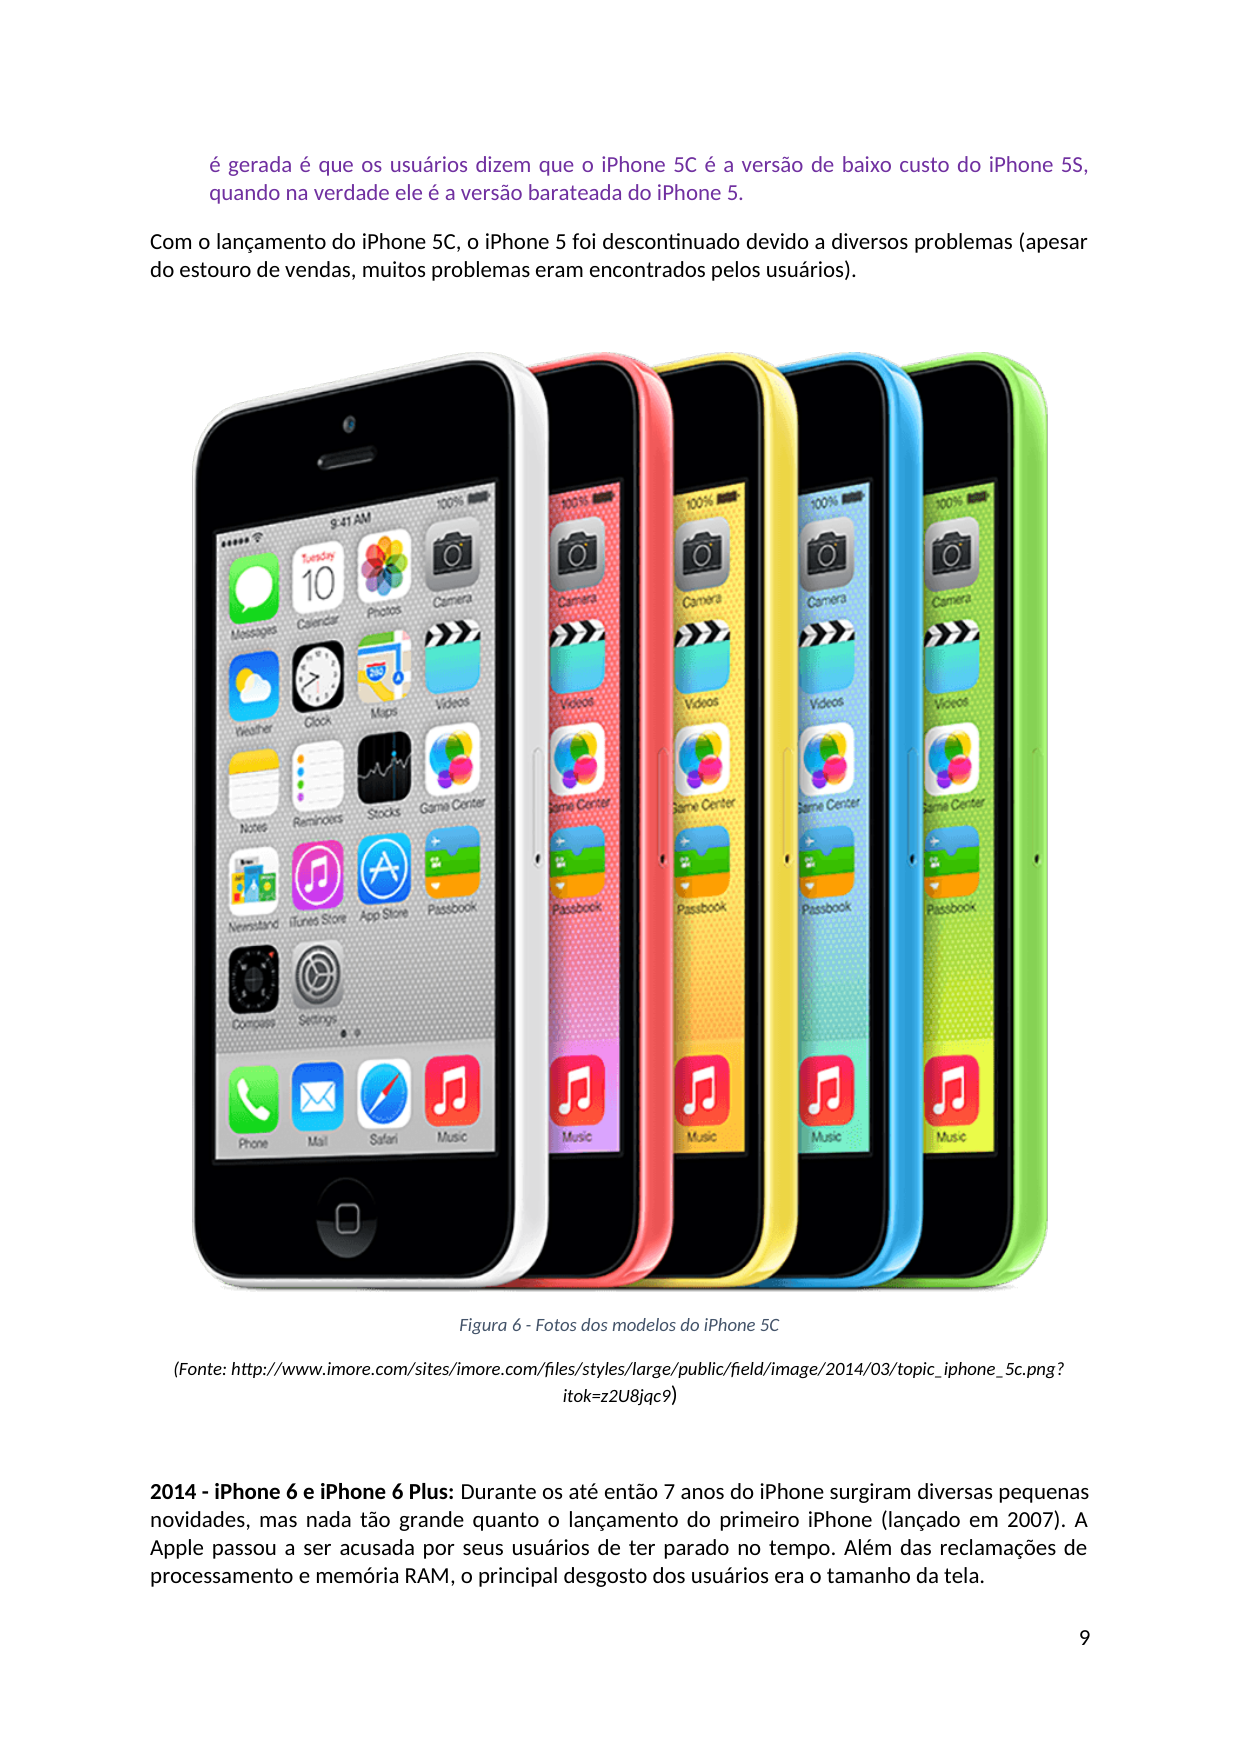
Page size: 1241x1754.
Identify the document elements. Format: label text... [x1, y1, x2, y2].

text Com o lançamento do iPhone 5C, o iPhone 5 foi descontinuado devido a diversos problemas (apesar do estouro de vendas, muitos problemas eram encontrados pelos usuários). [150, 227, 1090, 283]
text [209, 150, 1090, 206]
picture [150, 352, 1091, 1293]
text (Fonte: http://www.imore.com/sites/imore.com/files/styles/large/public/field/image/2014/03/topic_iphone_5c.png?itok=z2U8jqc9) [150, 1357, 1090, 1408]
text 2014 - iPhone 6 e iPhone 6 Plus: Durante os até então 7 anos do iPhone surgiram diversas pequenas novidades, mas nada tão grande quanto o lançamento do primeiro iPhone (lançado em 2007). A Apple passou a ser acusada por seus usuários de ter parado no tempo. Além das reclamações de processamento e memória RAM, o principal desgosto dos usuários era o tamanho da tela. [150, 1477, 1090, 1589]
